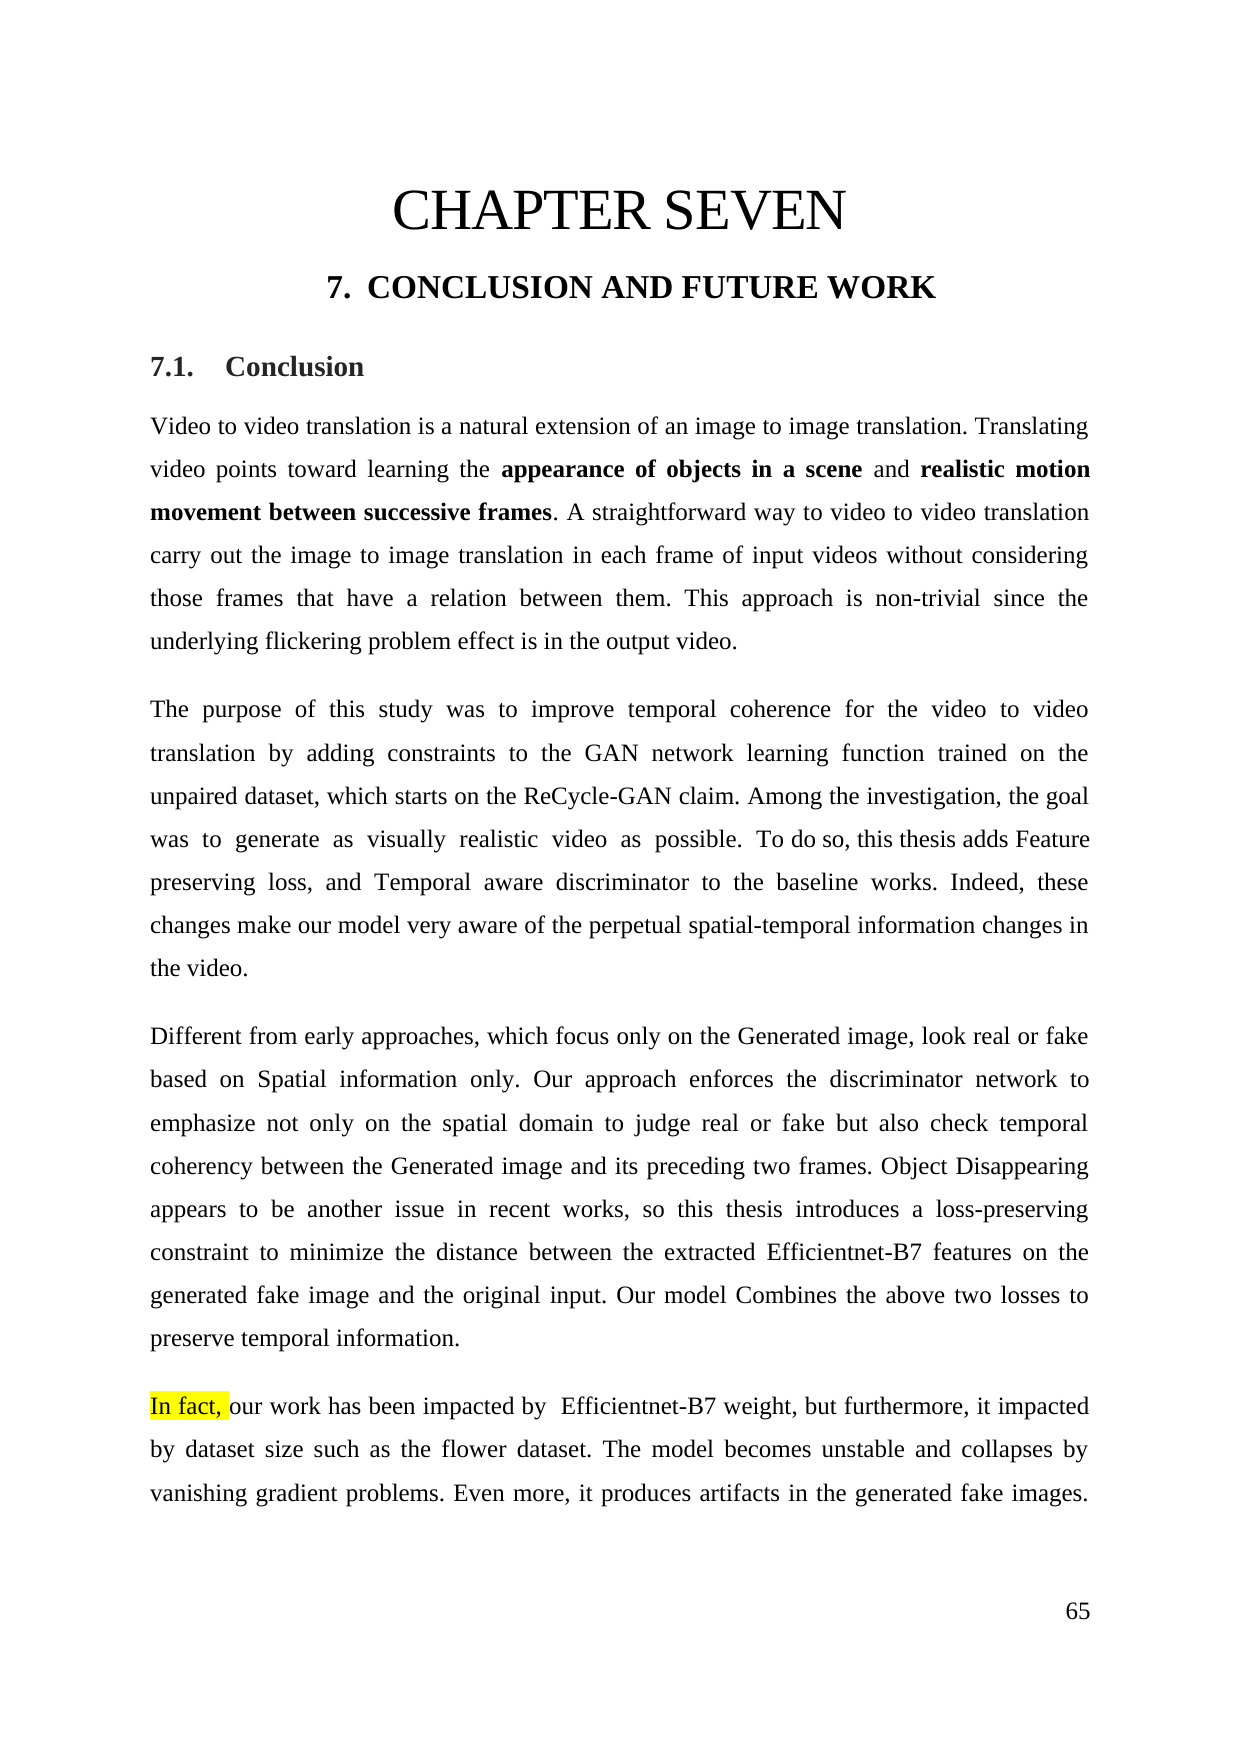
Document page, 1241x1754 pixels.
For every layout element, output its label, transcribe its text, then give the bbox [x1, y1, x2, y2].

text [150, 1391, 1090, 1506]
title CHAPTER SEVEN [150, 175, 1090, 242]
text Video to video translation is a natural extension of an image to image translation. Translating video points toward learning the appearance of objects in a scene and realistic motion movement between successive frames. A straightforward way to video to video translation carry out the image to image translation in each frame of input videos without considering those frames that have a relation between them. This approach is non-trivial since the underlying flickering problem effect is in the output video. [150, 411, 1090, 655]
subtitle Conclusion [150, 349, 1090, 383]
subtitle Conclusion and Future work [150, 267, 1113, 305]
text The purpose of this study was to improve temporal coherence for the video to video translation by adding constraints to the GAN network learning function trained on the unpaired dataset, which starts on the ReCycle-GAN claim. Among the investigation, the goal was to generate as visually realistic video as possible. To do so, this thesis adds Feature preserving loss, and Temporal aware discriminator to the baseline works. Indeed, these changes make our model very aware of the perpetual spatial-temporal information changes in the video. [150, 694, 1090, 982]
text Different from early approaches, which focus only on the Generated image, look real or fake based on Spatial information only. Our approach enforces the discriminator network to emphasize not only on the spatial domain to judge real or fake but also check temporal coherency between the Generated image and its preceding two frames. Object Disappearing appears to be another issue in recent works, so this thesis introduces a loss-preserving constraint to minimize the distance between the extracted Efficientnet-B7 features on the generated fake image and the original input. Our model Combines the above two losses to preserve temporal information. [150, 1021, 1090, 1352]
